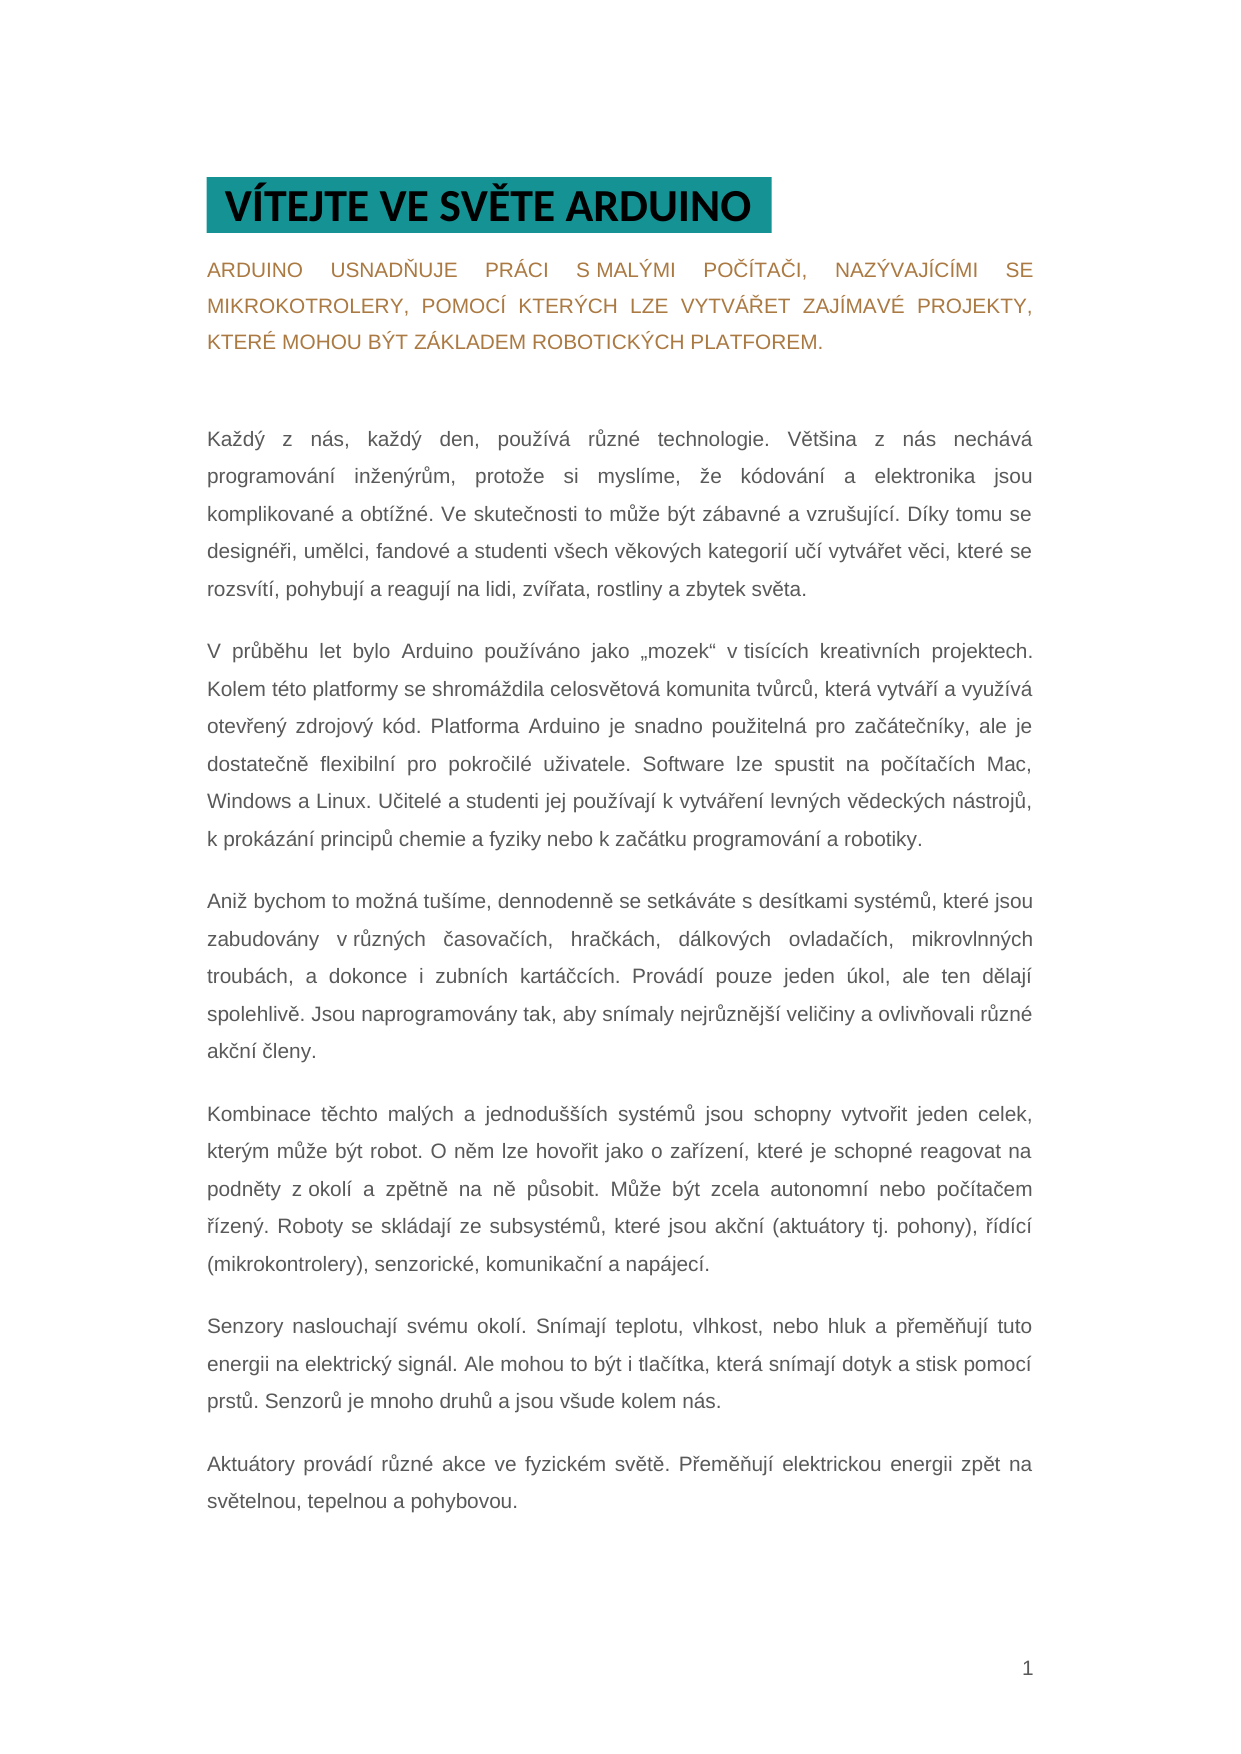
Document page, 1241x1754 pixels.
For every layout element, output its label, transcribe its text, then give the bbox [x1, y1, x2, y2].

text Každý z nás, každý den, používá různé technologie. Většina z nás nechává programování inženýrům, protože si myslíme, že kódování a elektronika jsou komplikované a obtížné. Ve skutečnosti to může být zábavné a vzrušující. Díky tomu se designéři, umělci, fandové a studenti všech věkových kategorií učí vytvářet věci, které se rozsvítí, pohybují a reagují na lidi, zvířata, rostliny a zbytek světa. [207, 416, 1033, 603]
text V průběhu let bylo Arduino používáno jako „mozek“ v tisících kreativních projektech. Kolem této platformy se shromáždila celosvětová komunita tvůrců, která vytváří a využívá otevřený zdrojový kód. Platforma Arduino je snadno použitelná pro začátečníky, ale je dostatečně flexibilní pro pokročilé uživatele. Software lze spustit na počítačích Mac, Windows a Linux. Učitelé a studenti jej používají k vytváření levných vědeckých nástrojů, k prokázání principů chemie a fyziky nebo k začátku programování a robotiky. [207, 628, 1033, 853]
text Aniž bychom to možná tušíme, dennodenně se setkáváte s desítkami systémů, které jsou zabudovány v různých časovačích, hračkách, dálkových ovladačích, mikrovlnných troubách, a dokonce i zubních kartáčcích. Provádí pouze jeden úkol, ale ten dělají spolehlivě. Jsou naprogramovány tak, aby snímaly nejrůznější veličiny a ovlivňovali různé akční členy. [207, 878, 1033, 1066]
text Aktuátory provádí různé akce ve fyzickém světě. Přeměňují elektrickou energii zpět na světelnou, tepelnou a pohybovou. [207, 1441, 1033, 1516]
text Arduino usnadňuje práci s malými počítači, nazývajícími se mikrokotrolery, pomocí kterých lze vytvářet zajímavé projekty, které mohou být základem robotických platforem. [207, 258, 1033, 354]
text Kombinace těchto malých a jednodušších systémů jsou schopny vytvořit jeden celek, kterým může být robot. O něm lze hovořit jako o zařízení, které je schopné reagovat na podněty z okolí a zpětně na ně působit. Může být zcela autonomní nebo počítačem řízený. Roboty se skládají ze subsystémů, které jsou akční (aktuátory tj. pohony), řídící (mikrokontrolery), senzorické, komunikační a napájecí. [207, 1091, 1033, 1278]
text Senzory naslouchají svému okolí. Snímají teplotu, vlhkost, nebo hluk a přeměňují tuto energii na elektrický signál. Ale mohou to být i tlačítka, která snímají dotyk a stisk pomocí prstů. Senzorů je mnoho druhů a jsou všude kolem nás. [207, 1303, 1033, 1416]
